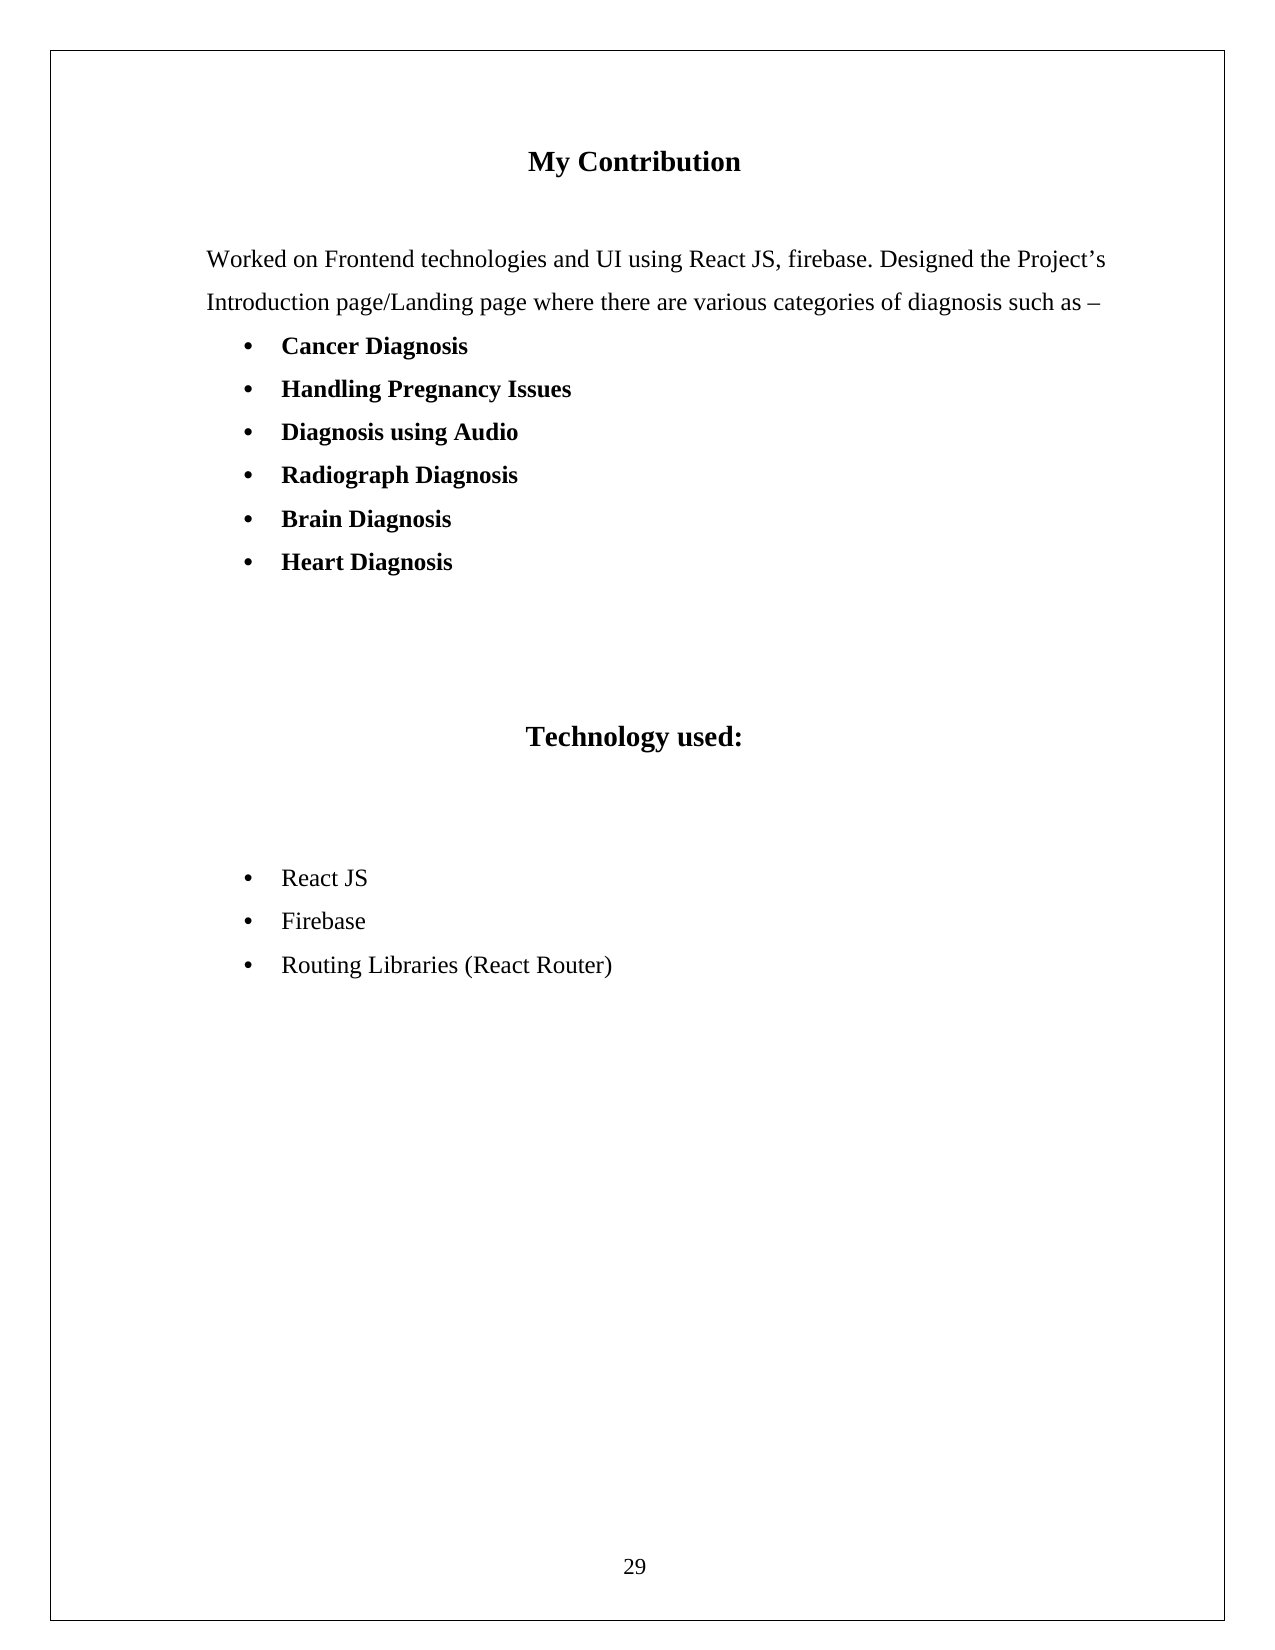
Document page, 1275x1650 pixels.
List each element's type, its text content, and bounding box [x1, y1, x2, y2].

list Heart Diagnosis [244, 547, 1213, 576]
list Handling Pregnancy Issues [244, 374, 1213, 403]
text Worked on Frontend technologies and UI using React JS, firebase. Designed the Project’s Introduction page/Landing page where there are various categories of diagnosis such as – [206, 244, 1213, 316]
list Brain Diagnosis [244, 503, 1213, 532]
list Cancer Diagnosis [244, 331, 1213, 359]
list Radiograph Diagnosis [244, 460, 1213, 489]
list Firebase [244, 906, 1213, 935]
list Routing Libraries (React Router) [244, 949, 1213, 978]
list React JS [244, 863, 1213, 892]
list Diagnosis using Audio [244, 417, 1213, 446]
text My Contribution [56, 144, 1213, 177]
text Technology used: [56, 719, 1213, 753]
text 29 [56, 1553, 1213, 1580]
